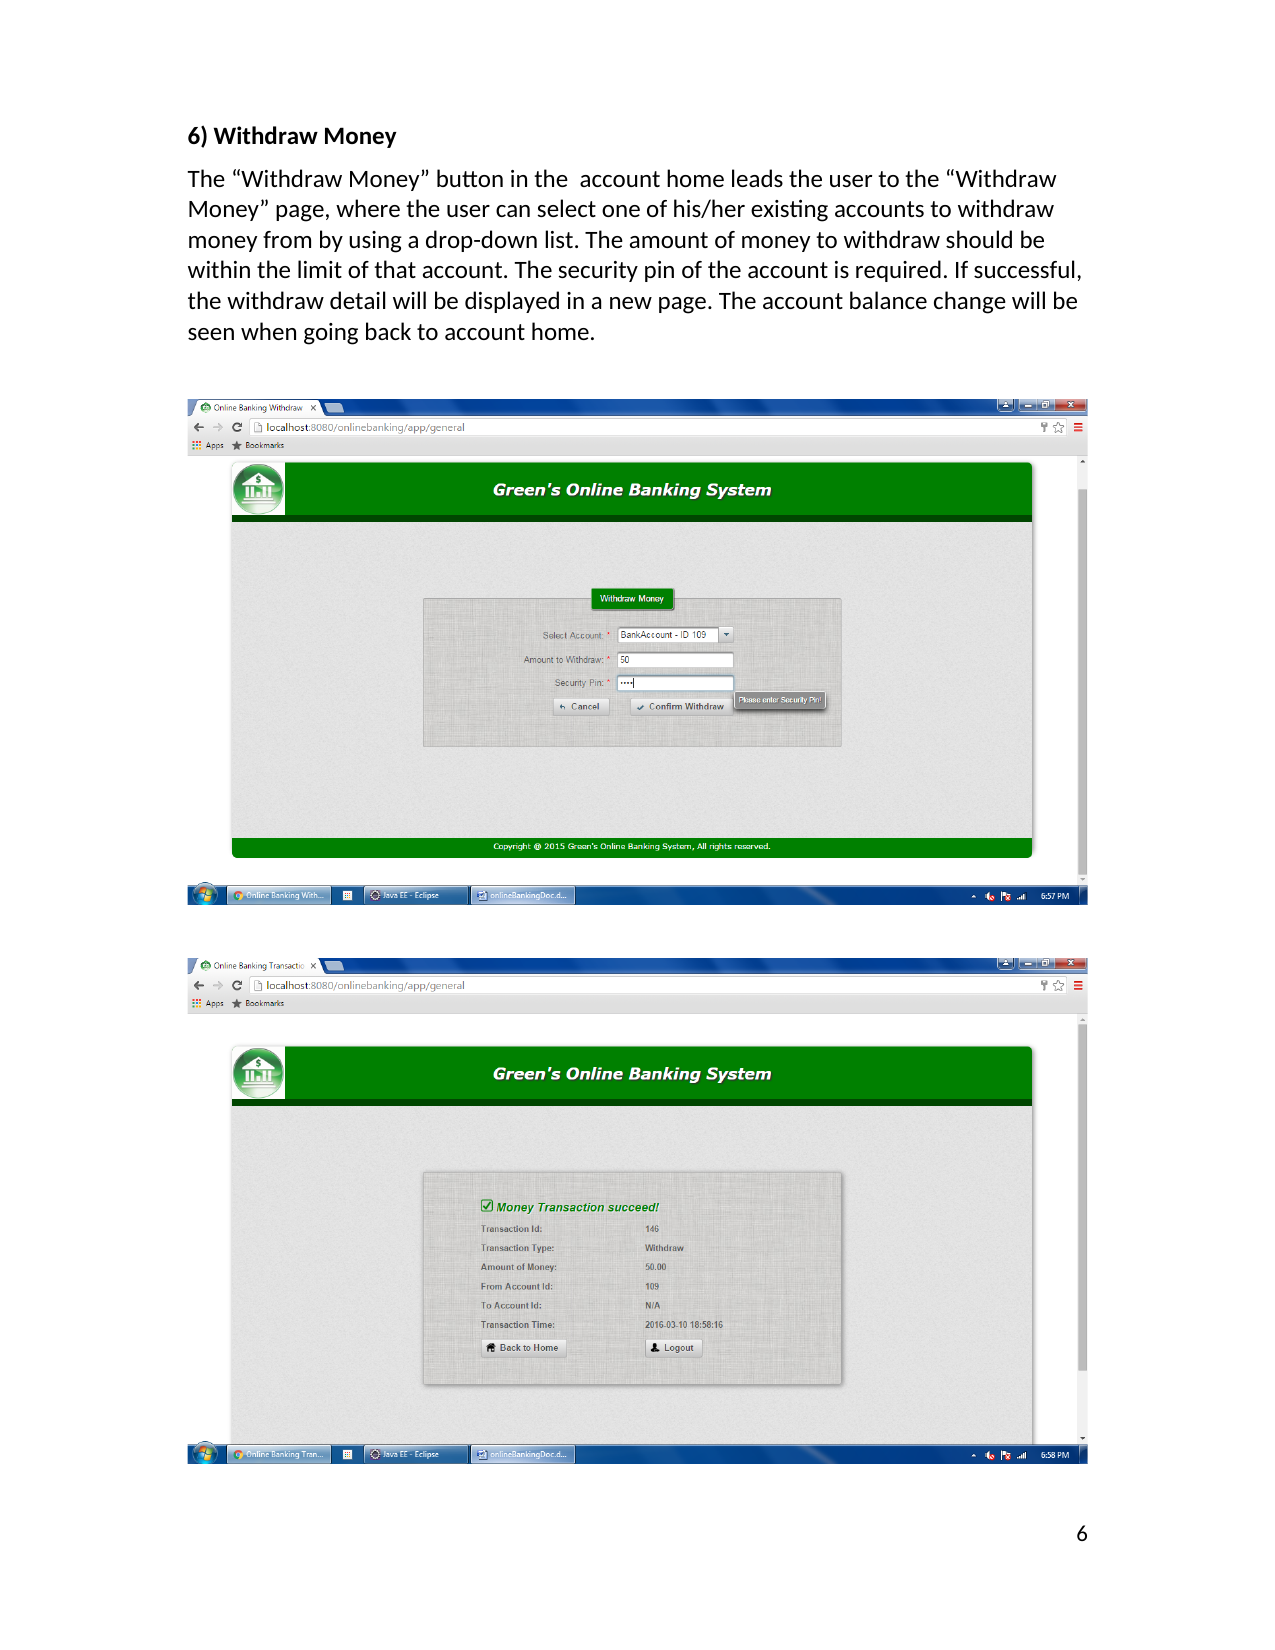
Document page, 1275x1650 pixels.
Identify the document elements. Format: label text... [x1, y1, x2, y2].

text The “Withdraw Money” button in the account home leads the user to the “Withdraw Money” page, where the user can select one of his/her existing accounts to withdraw money from by using a drop-down list. The amount of money to withdraw should be within the limit of that account. The security pin of the account is required. If successful, the withdraw detail will be displayed in a new page. The account balance change will be seen when going back to account home. [187, 163, 1087, 346]
text 6) Withdraw Money [187, 120, 1087, 151]
picture [187, 399, 1088, 905]
picture [187, 958, 1088, 1464]
